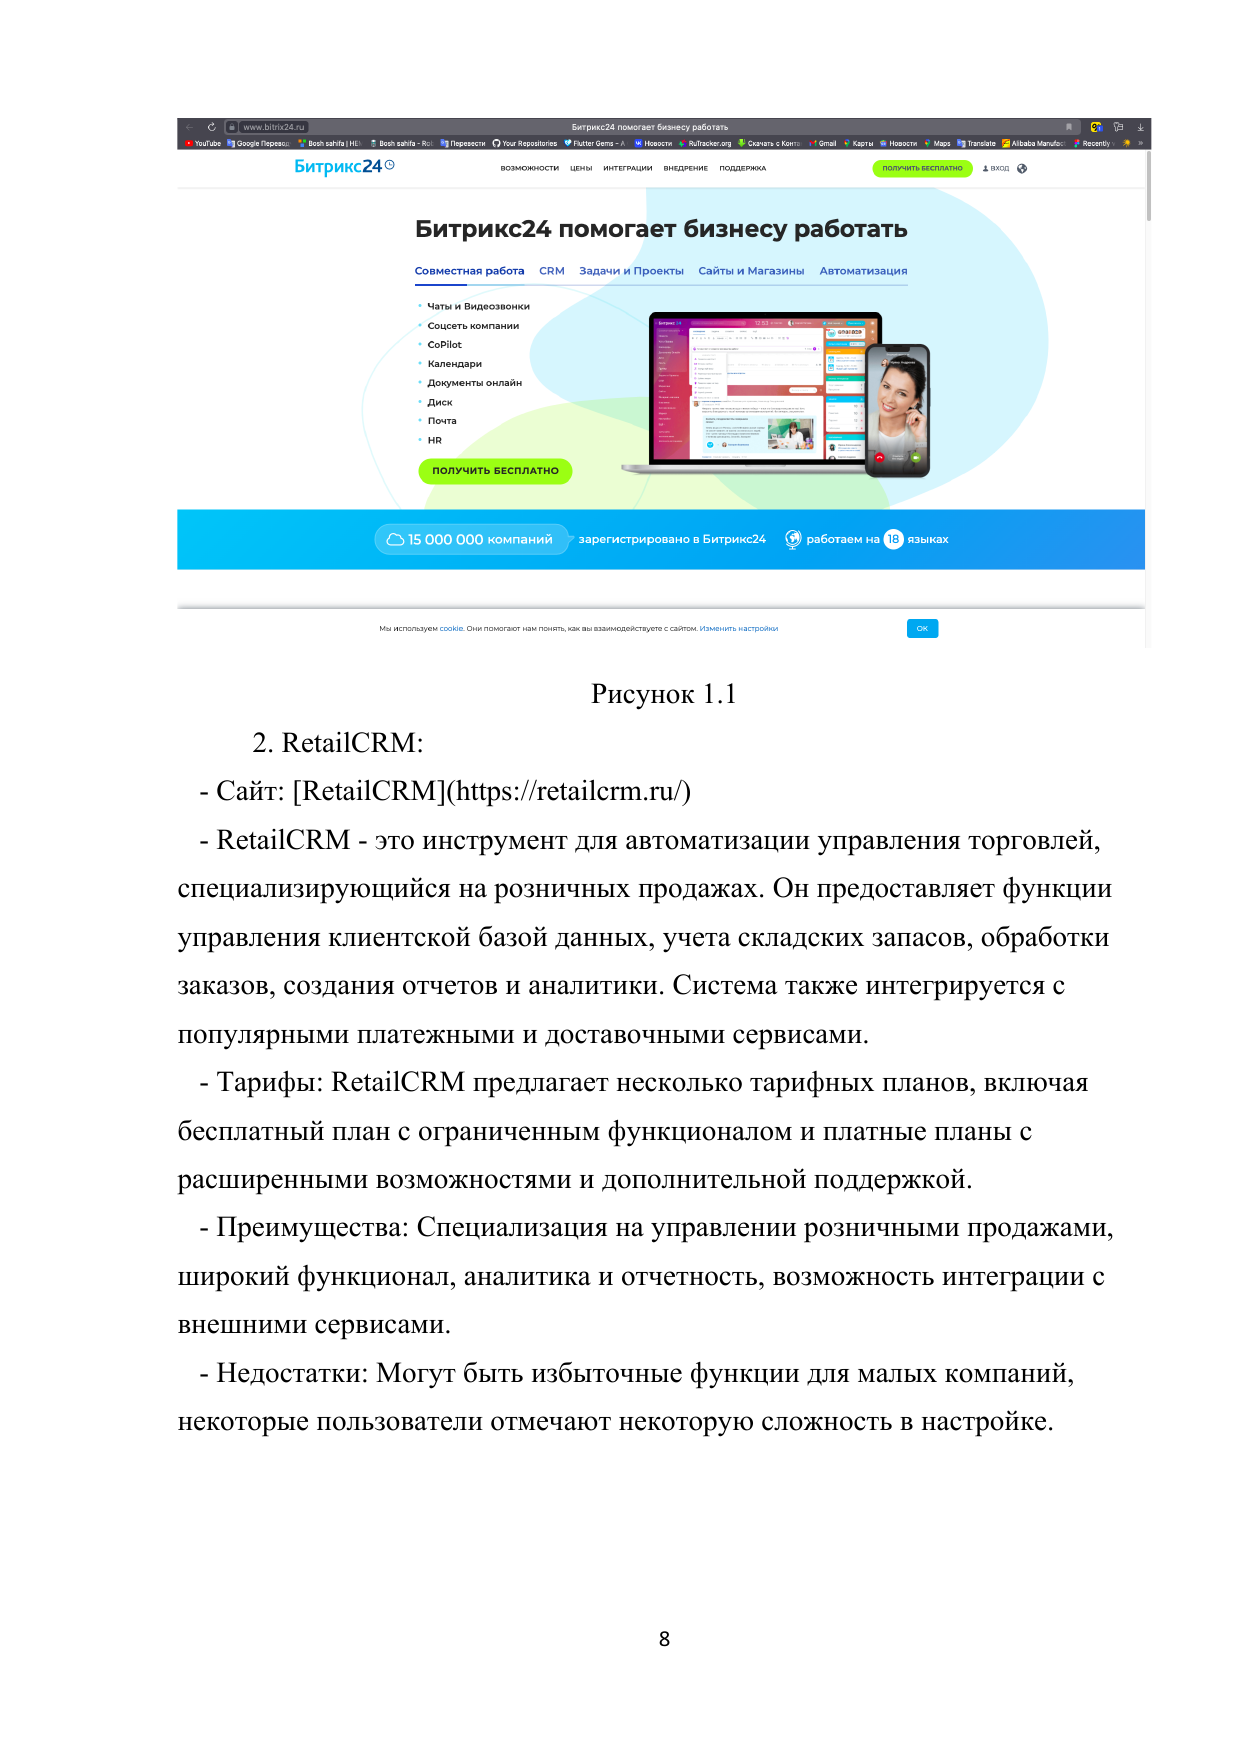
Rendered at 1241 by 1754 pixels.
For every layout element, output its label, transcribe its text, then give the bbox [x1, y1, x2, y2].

text Рисунок 1.1 [177, 678, 1152, 710]
text - Сайт: [RetailCRM](https://retailcrm.ru/) [177, 775, 1152, 807]
text - Тарифы: RetailCRM предлагает несколько тарифных планов, включая бесплатный план с ограниченным функционалом и платные планы с расширенными возможностями и дополнительной поддержкой. [177, 1065, 1152, 1194]
picture [177, 118, 1152, 648]
picture [842, 538, 852, 542]
text - Преимущества: Специализация на управлении розничными продажами, широкий функционал, аналитика и отчетность, возможность интеграции с внешними сервисами. [177, 1211, 1152, 1340]
text - Недостатки: Могут быть избыточные функции для малых компаний, некоторые пользователи отмечают некоторую сложность в настройке. [177, 1356, 1152, 1437]
text - RetailCRM - это инструмент для автоматизации управления торговлей, специализирующийся на розничных продажах. Он предоставляет функции управления клиентской базой данных, учета складских запасов, обработки заказов, создания отчетов и аналитики. Система также интегрируется с популярными платежными и доставочными сервисами. [177, 823, 1152, 1049]
picture [375, 524, 573, 554]
picture [791, 532, 801, 542]
text 2. RetailCRM: [177, 726, 1152, 759]
